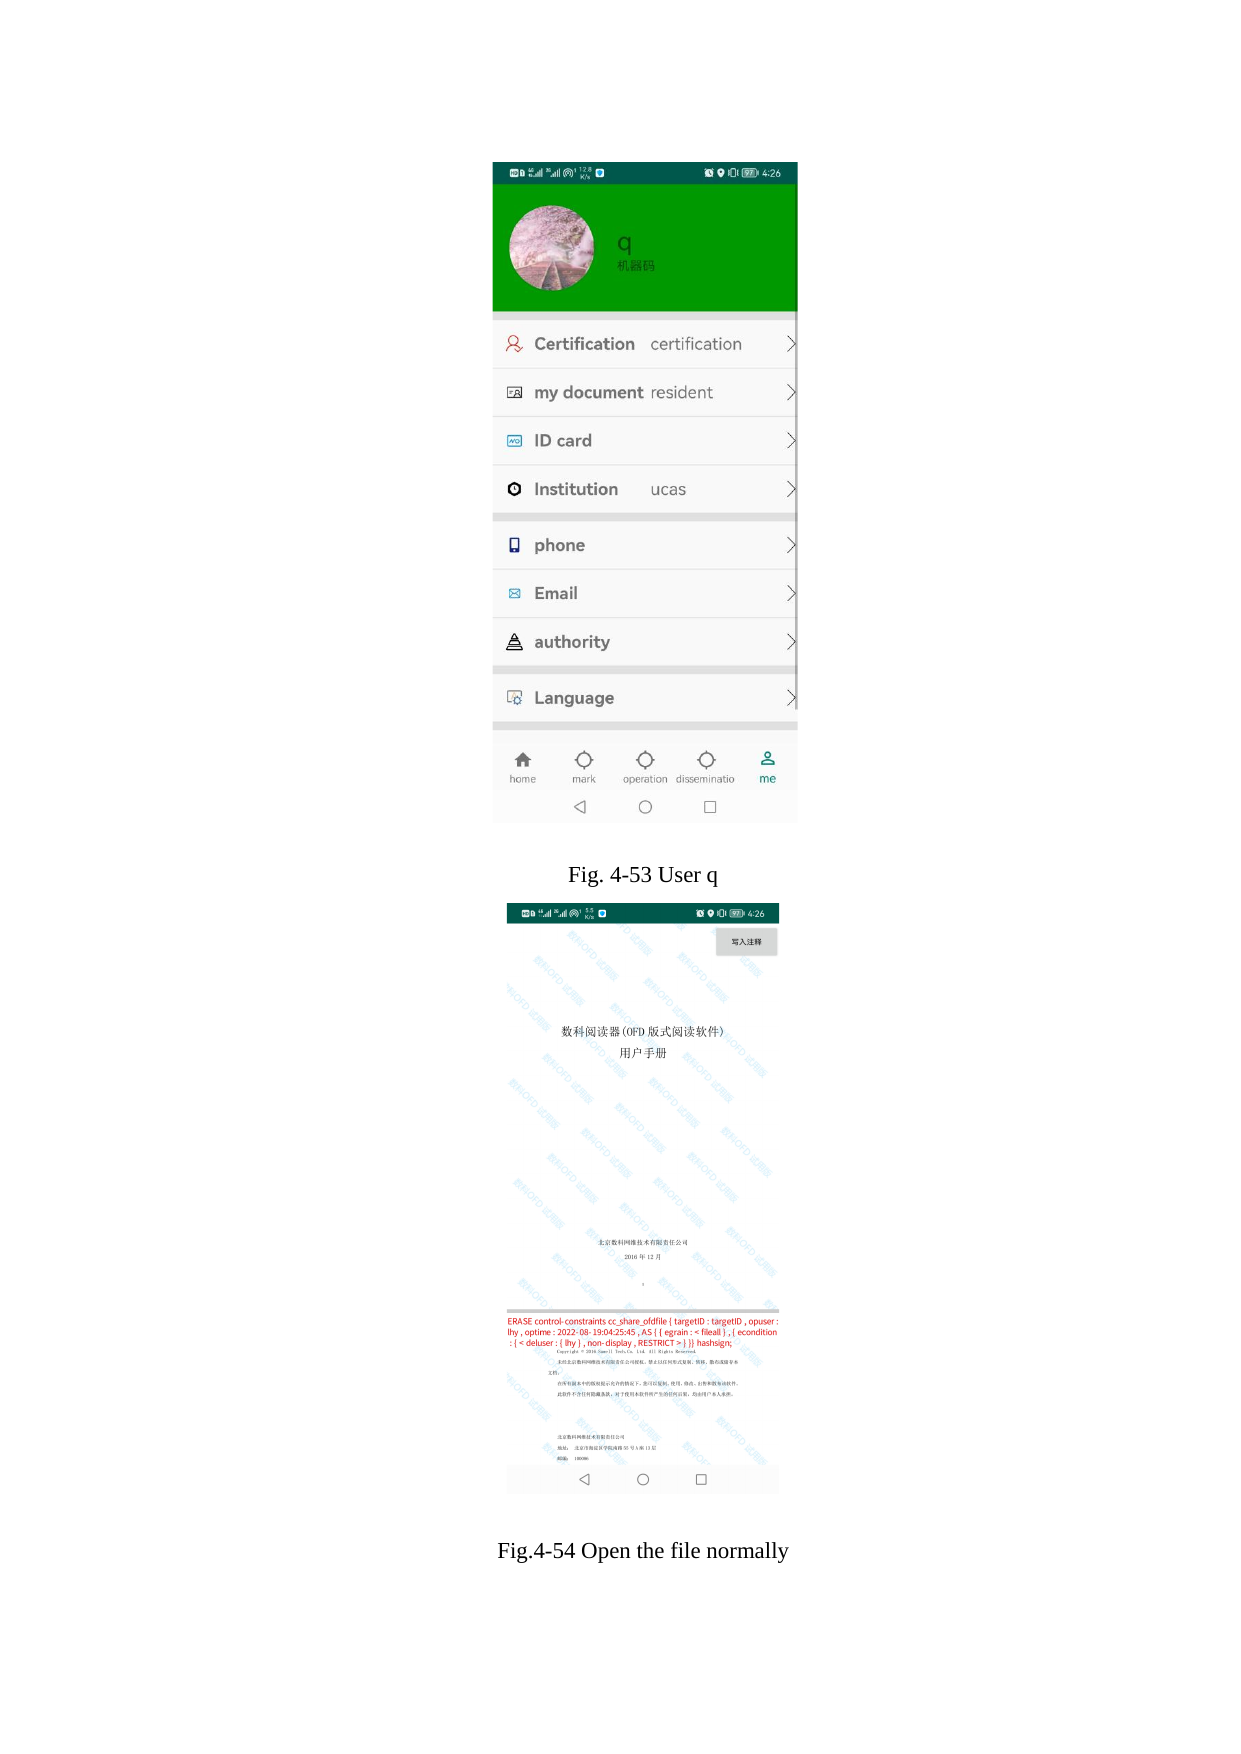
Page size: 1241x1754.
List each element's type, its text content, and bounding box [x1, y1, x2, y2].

text Fig.4-54 Open the file normally [187, 1534, 1053, 1567]
picture [492, 162, 798, 823]
text Fig. 4-53 User q [187, 858, 1053, 890]
picture [506, 903, 780, 1494]
